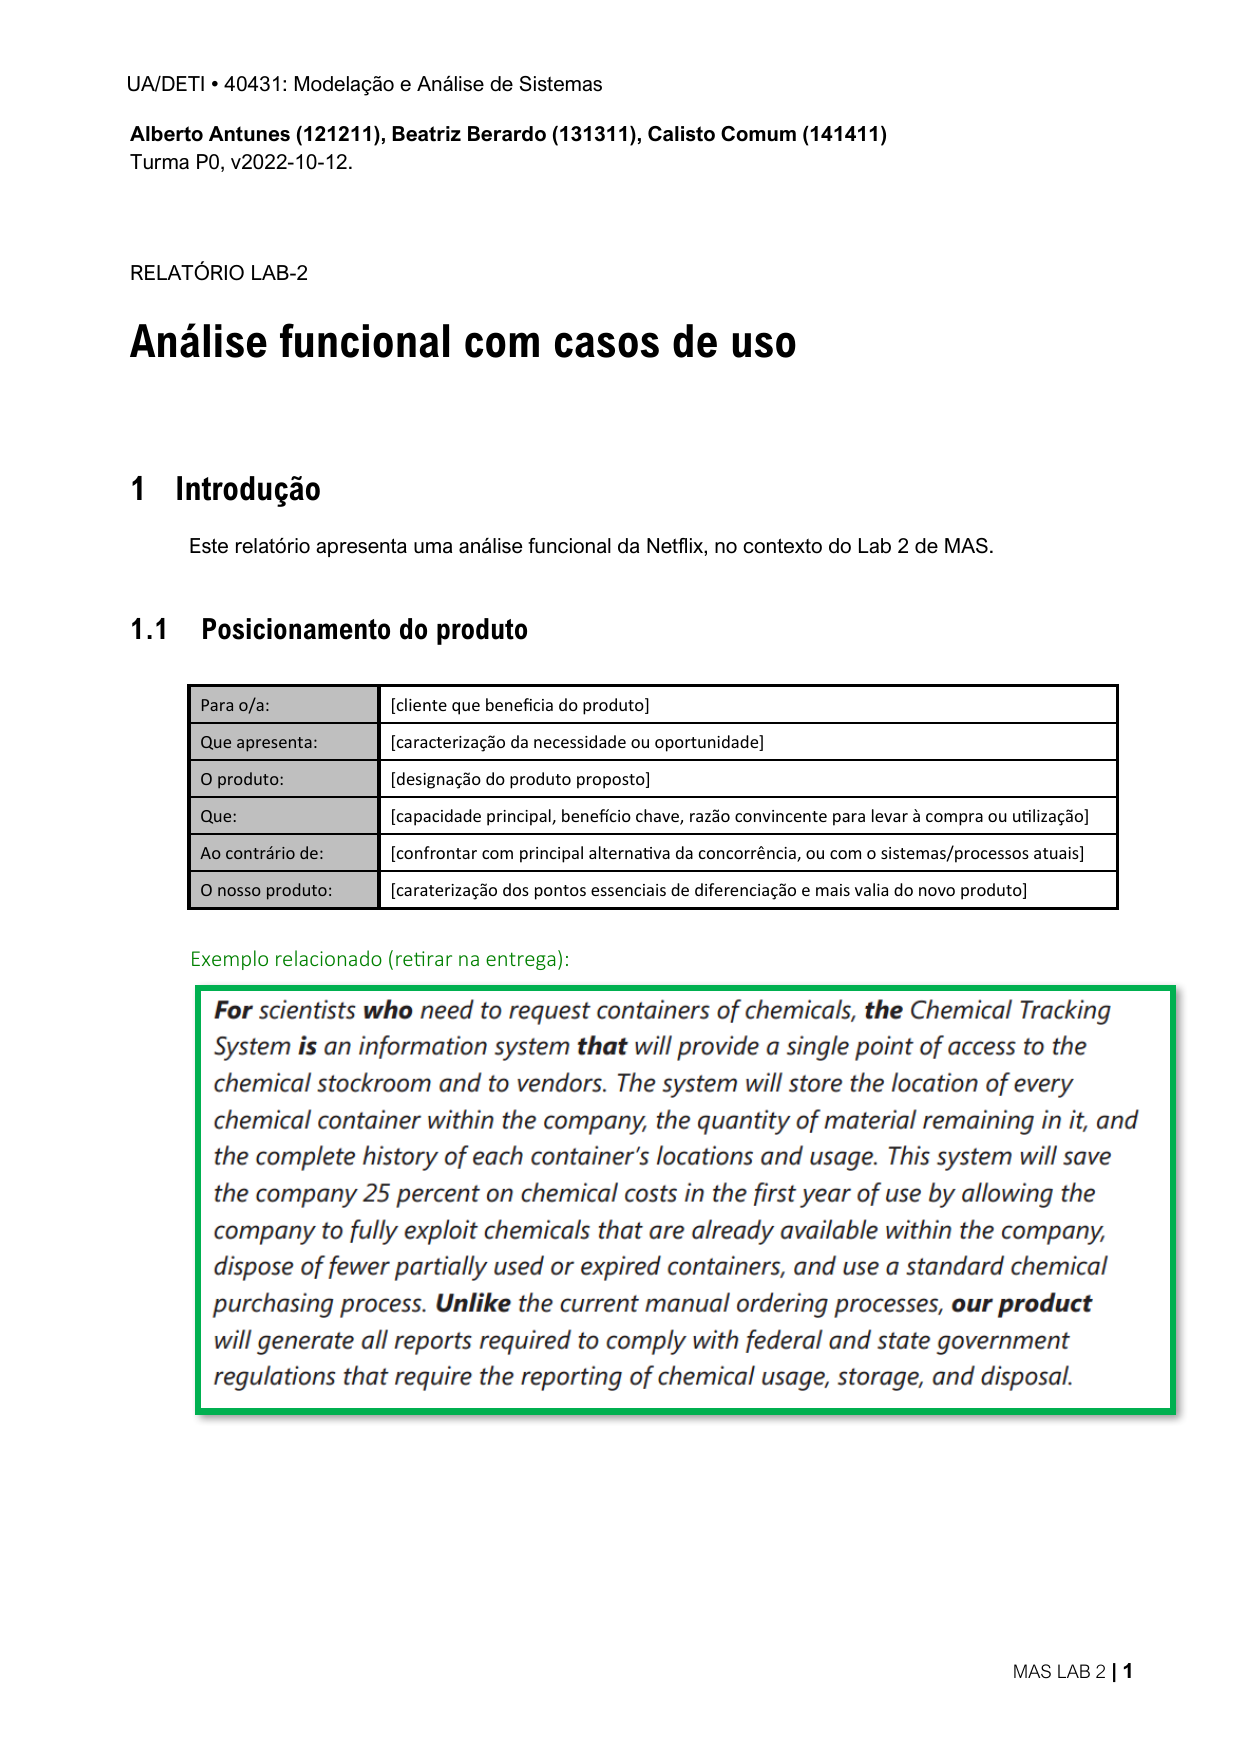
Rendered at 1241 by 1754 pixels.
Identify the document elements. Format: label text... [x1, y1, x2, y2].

text Exemplo relacionado (retirar na entrega): [190, 944, 1134, 972]
table_cell O produto: [191, 761, 377, 796]
table_header Para o/a: [191, 687, 377, 722]
table_cell Ao contrário de: [191, 835, 377, 870]
picture [201, 991, 1170, 1408]
text Este relatório apresenta uma análise funcional da Netflix, no contexto do Lab 2 de MAS. [189, 533, 1134, 558]
title Análise funcional com casos de uso [130, 312, 1075, 368]
text Alberto Antunes (121211), Beatriz Berardo (131311), Calisto Comum (141411) [130, 121, 1134, 146]
subtitle Introdução [130, 468, 1134, 508]
table_cell [caraterização dos pontos essenciais de diferenciação e mais valia do novo produto] [381, 872, 1116, 907]
subtitle Posicionamento do produto [130, 611, 1134, 646]
table_cell [capacidade principal, benefício chave, razão convincente para levar à compra ou utilização] [381, 798, 1116, 833]
table_header [cliente que beneficia do produto] [381, 687, 1116, 722]
text Turma P0, v2022-10-03. [130, 149, 1134, 174]
table_cell [confrontar com principal alternativa da concorrência, ou com o sistemas/processos atuais] [381, 835, 1116, 870]
table_cell Que: [191, 798, 377, 833]
table_cell [designação do produto proposto] [381, 761, 1116, 796]
table_cell O nosso produto: [191, 872, 377, 907]
text RELATÓRIO LAB-2 [130, 260, 1134, 285]
table_cell Que apresenta: [191, 724, 377, 759]
table_cell [caracterização da necessidade ou oportunidade] [381, 724, 1116, 759]
